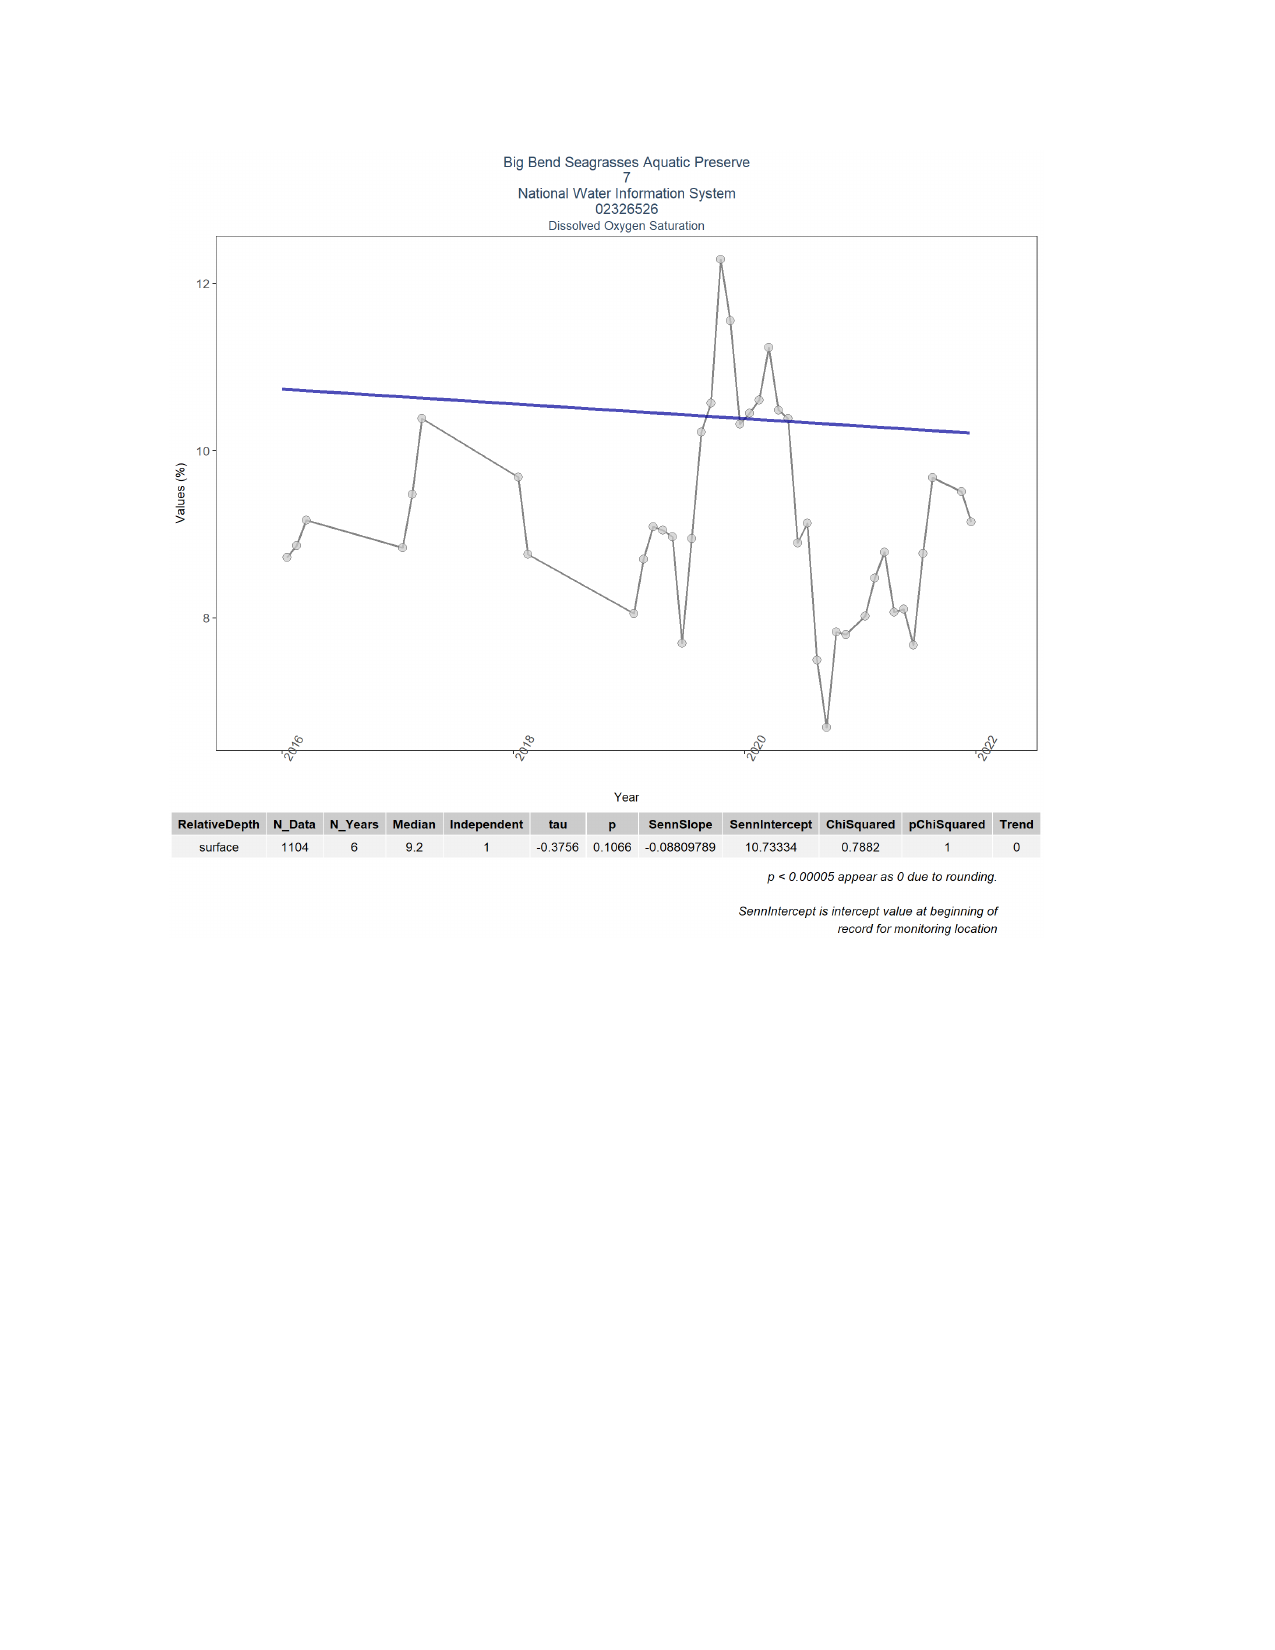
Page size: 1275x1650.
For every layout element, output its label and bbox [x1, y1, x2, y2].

picture [168, 150, 1044, 938]
